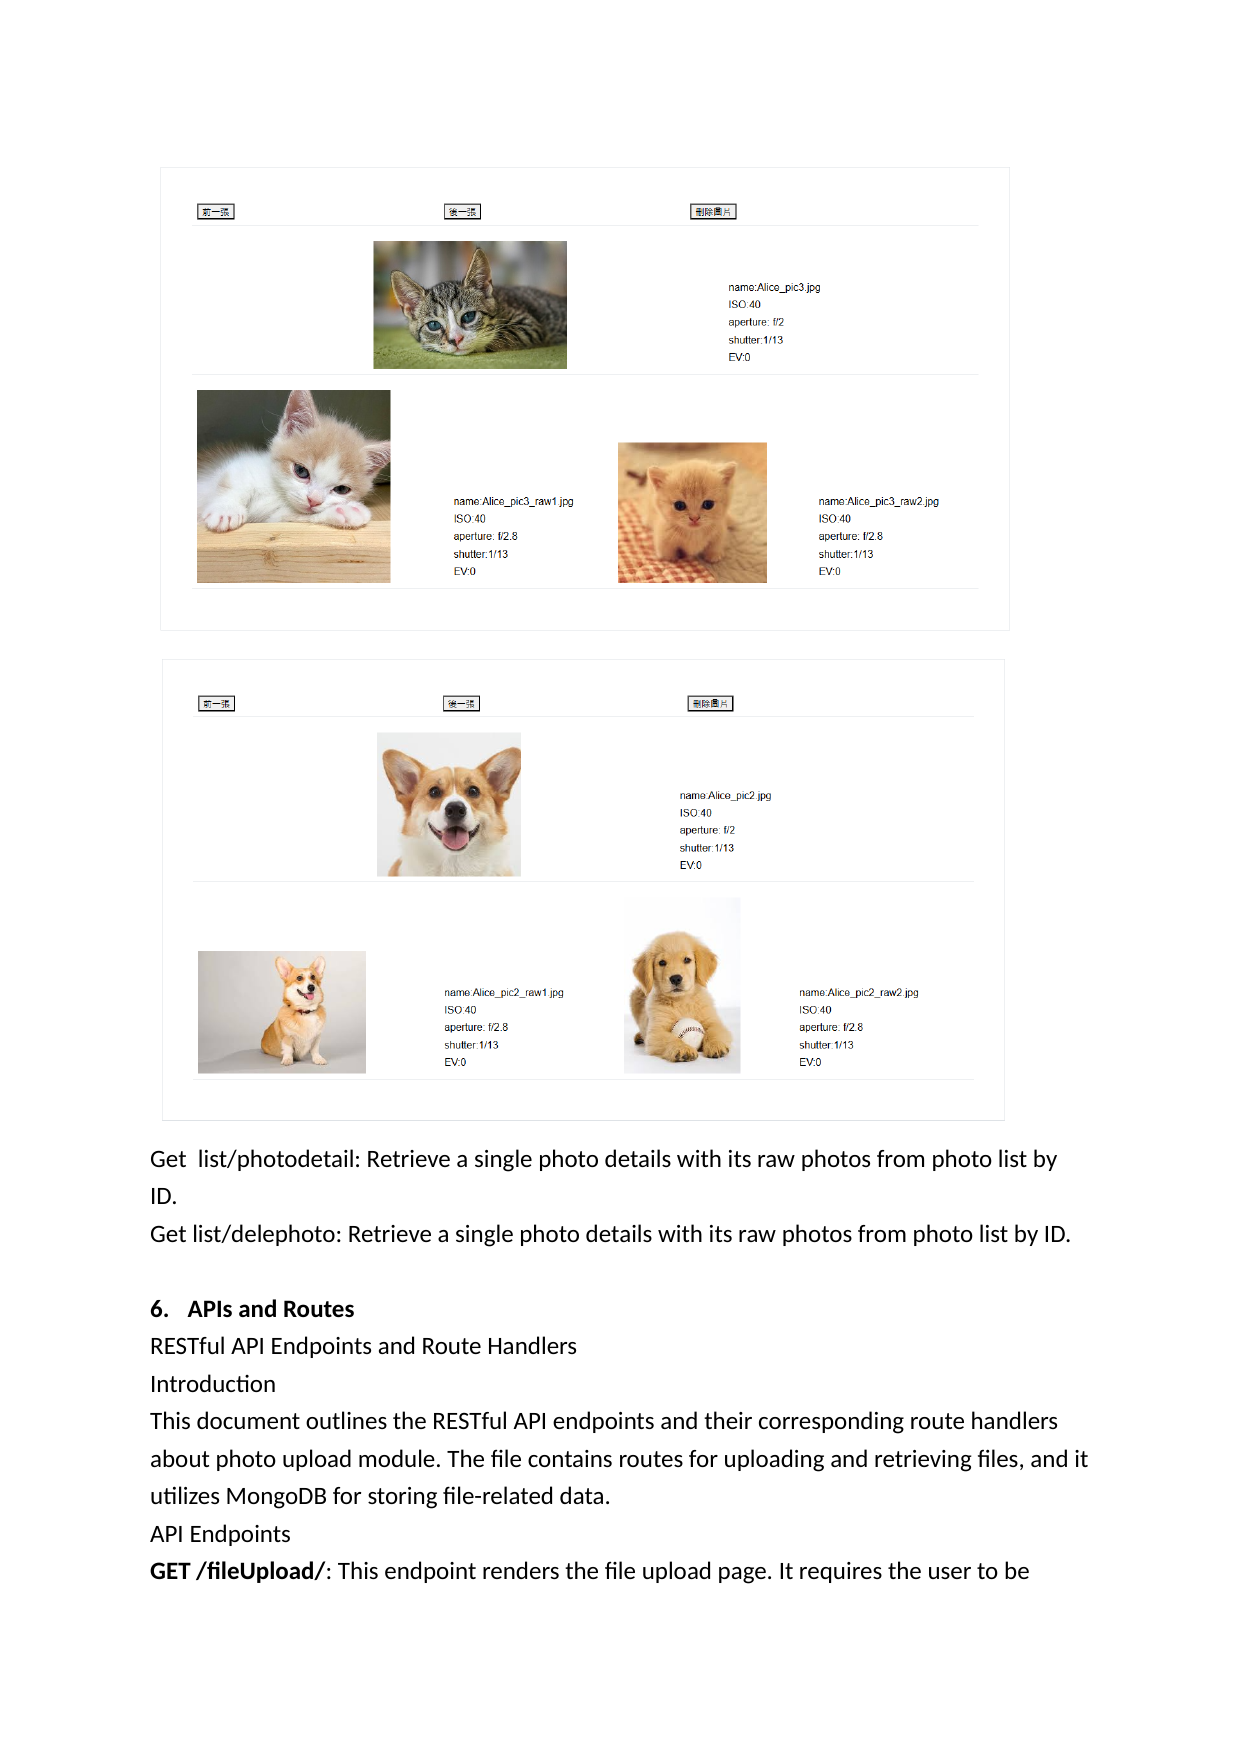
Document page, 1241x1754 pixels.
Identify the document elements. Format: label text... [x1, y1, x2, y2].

text RESTful API Endpoints and Route Handlers [150, 1327, 1090, 1364]
text API Endpoints [150, 1514, 1090, 1552]
text Get list/photodetail: Retrieve a single photo details with its raw photos from photo list by ID. [150, 1139, 1090, 1214]
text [150, 1552, 1090, 1589]
list APIs and Routes [150, 1289, 1090, 1327]
picture [150, 164, 1015, 639]
text Get list/delephoto: Retrieve a single photo details with its raw photos from photo list by ID. [150, 1214, 1090, 1252]
text Introduction [150, 1364, 1090, 1402]
text This document outlines the RESTful API endpoints and their corresponding route handlers about photo upload module. The file contains routes for uploading and retrieving files, and it utilizes MongoDB for storing file-related data. [150, 1402, 1090, 1514]
picture [150, 652, 1015, 1127]
